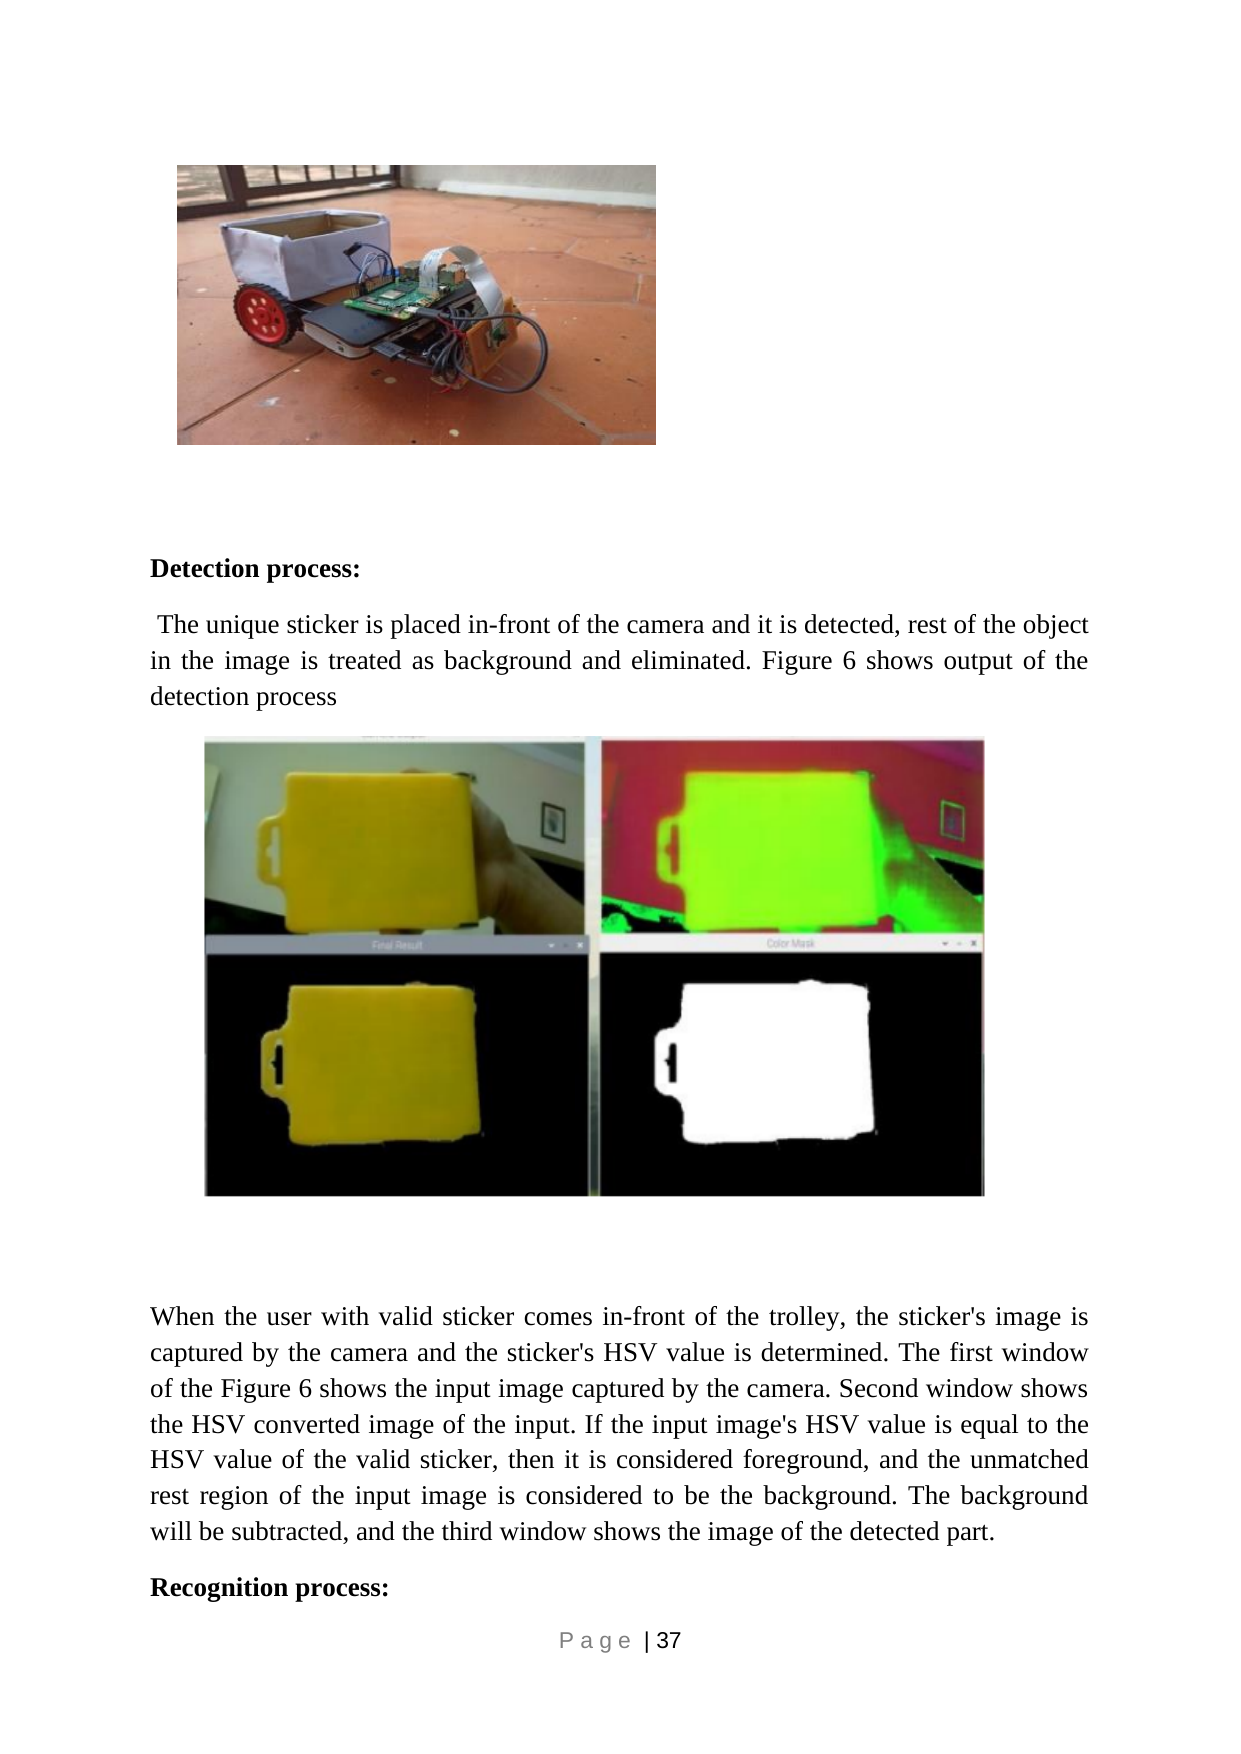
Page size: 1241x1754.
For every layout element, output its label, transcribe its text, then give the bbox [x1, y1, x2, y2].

text The unique sticker is placed in-front of the camera and it is detected, rest of the object in the image is treated as background and eliminated. Figure 6 shows output of the detection process [150, 608, 1090, 711]
picture [150, 150, 679, 471]
text When the user with valid sticker comes in-front of the trolley, the sticker's image is captured by the camera and the sticker's HSV value is determined. The first window of the Figure 6 shows the input image captured by the camera. Second window shows the HSV converted image of the input. If the input image's HSV value is equal to the HSV value of the valid sticker, then it is considered foreground, and the unmatched rest region of the input image is considered to be the background. The background will be subtracted, and the third window shows the image of the detected part. [150, 1301, 1090, 1546]
text Recognition process: [150, 1571, 1090, 1603]
text Detection process: [150, 552, 1090, 583]
picture [150, 736, 1027, 1220]
